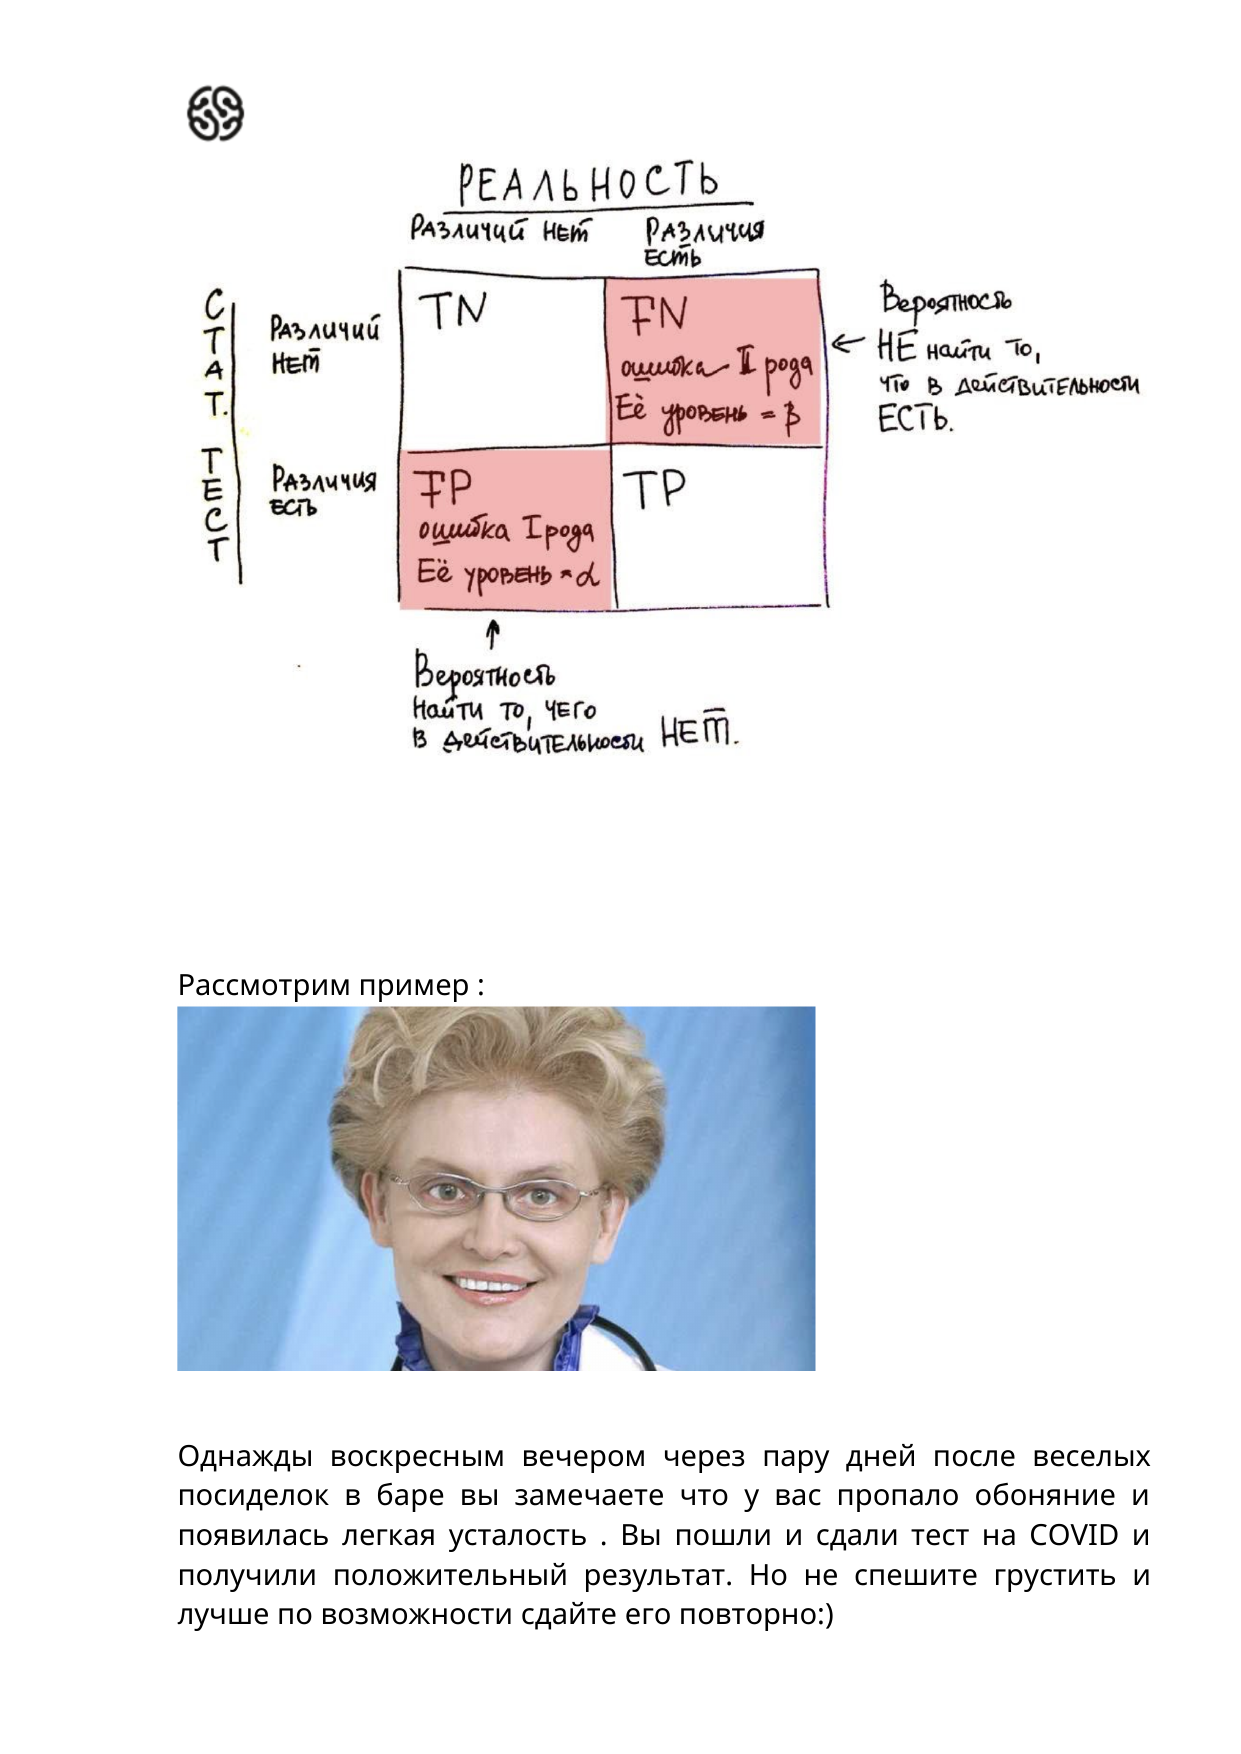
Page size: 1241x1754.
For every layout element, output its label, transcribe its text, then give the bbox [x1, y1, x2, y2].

picture [177, 73, 1182, 780]
text Однажды воскресным вечером через пару дней после веселых посиделок в баре вы замечаете что у вас пропало обоняние и появилась легкая усталость . Вы пошли и сдали тест на COVID и получили положительный результат. Но не спешите грустить и лучше по возможности сдайте его повторно:) [177, 1435, 1152, 1633]
picture [177, 1003, 817, 1371]
text Рассмотрим пример : [177, 964, 1152, 1003]
